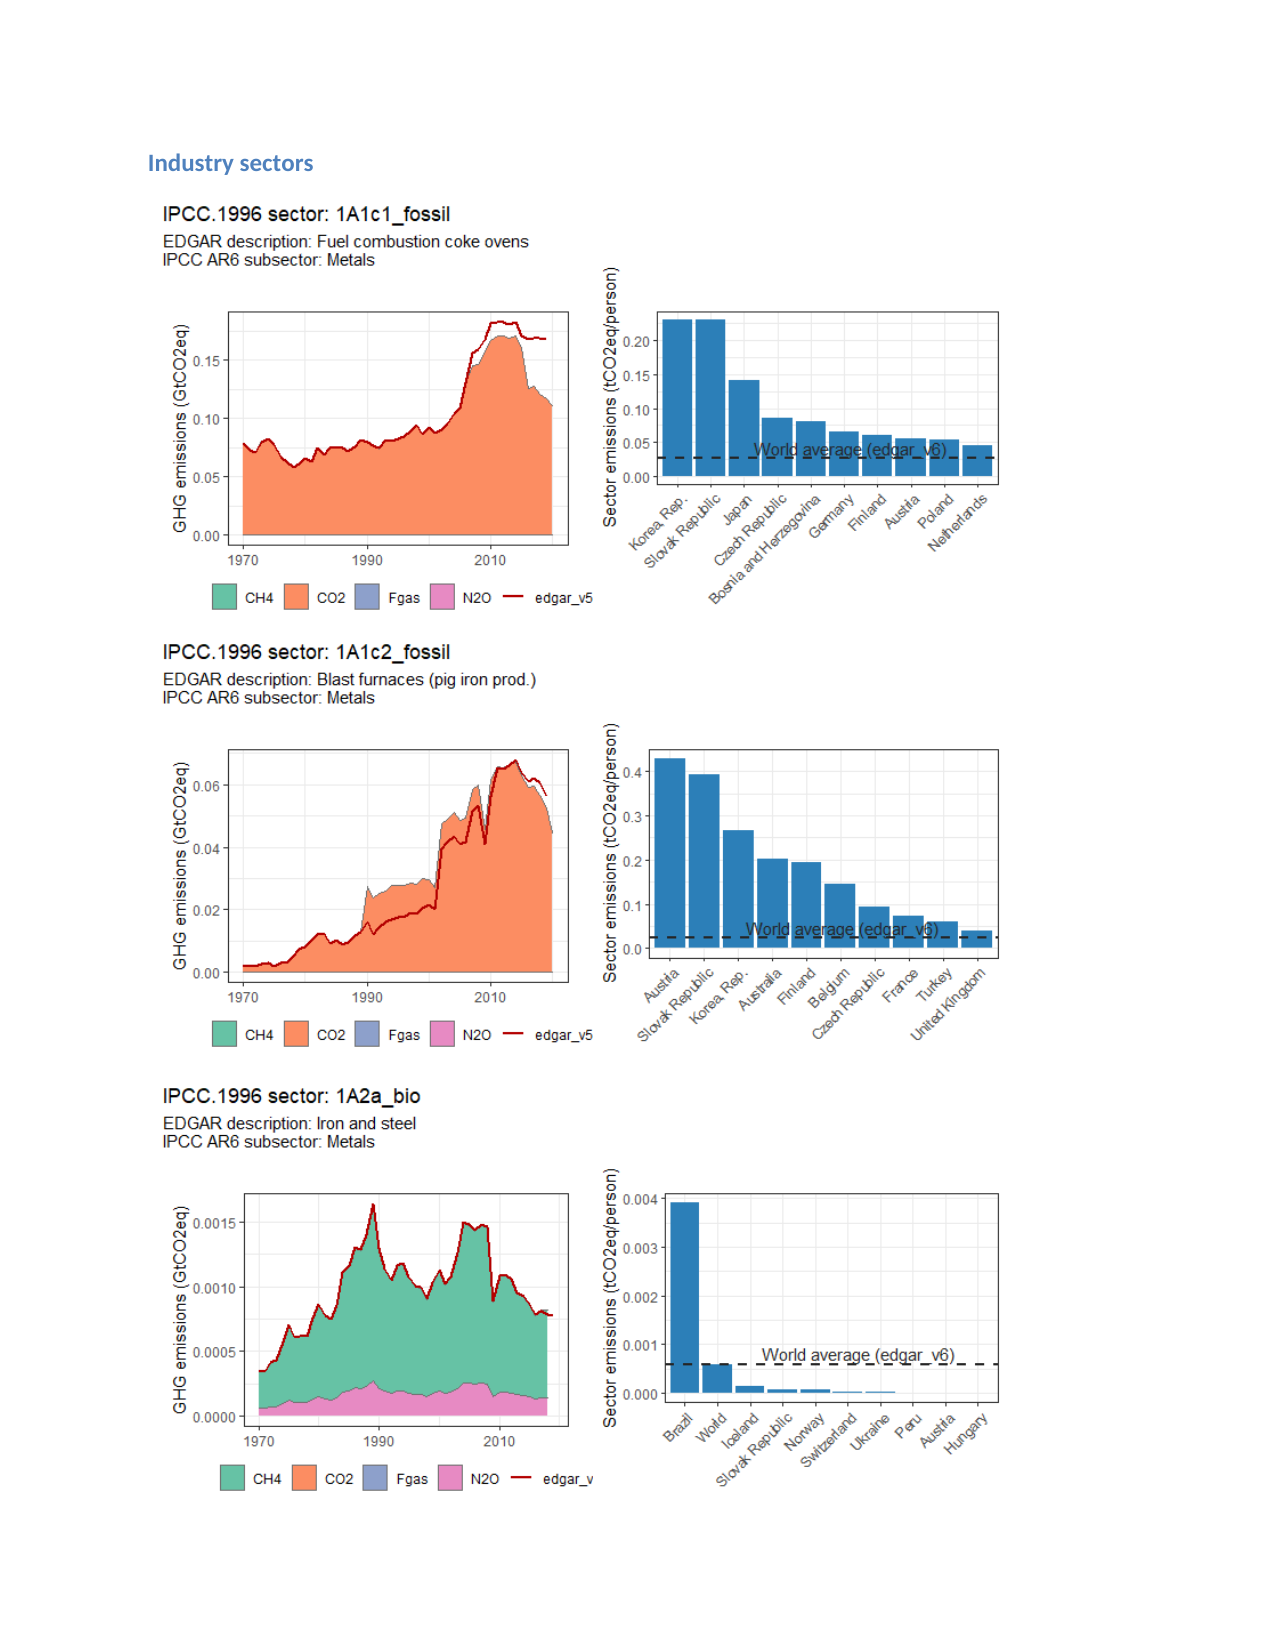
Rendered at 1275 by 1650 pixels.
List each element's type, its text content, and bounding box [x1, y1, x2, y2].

picture [147, 1078, 1023, 1516]
picture [147, 196, 1023, 1072]
subtitle Industry sectors [148, 148, 1127, 178]
